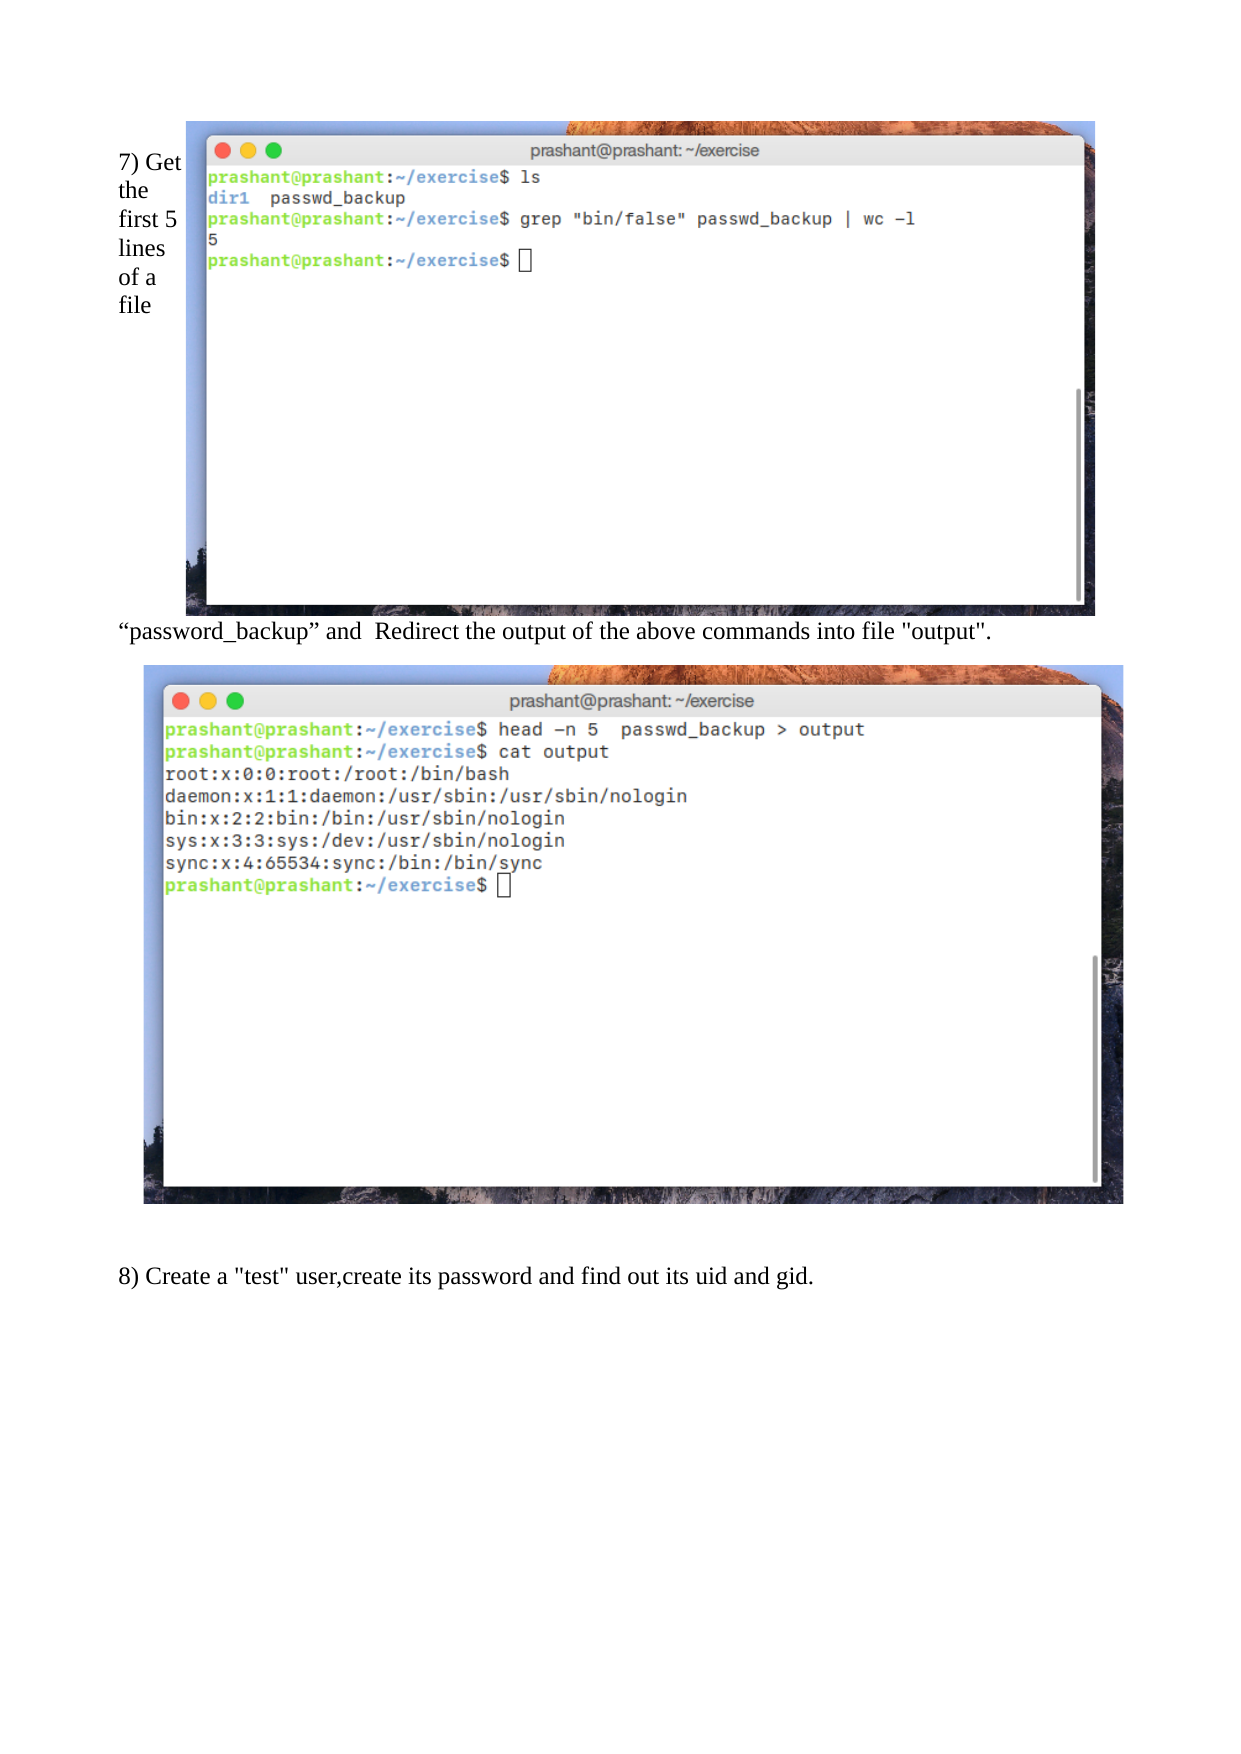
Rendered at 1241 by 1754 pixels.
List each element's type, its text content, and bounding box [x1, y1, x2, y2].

picture [185, 121, 1096, 616]
picture [143, 665, 1124, 1204]
text 8) Create a "test" user,create its password and find out its uid and gid. [118, 1261, 1122, 1290]
